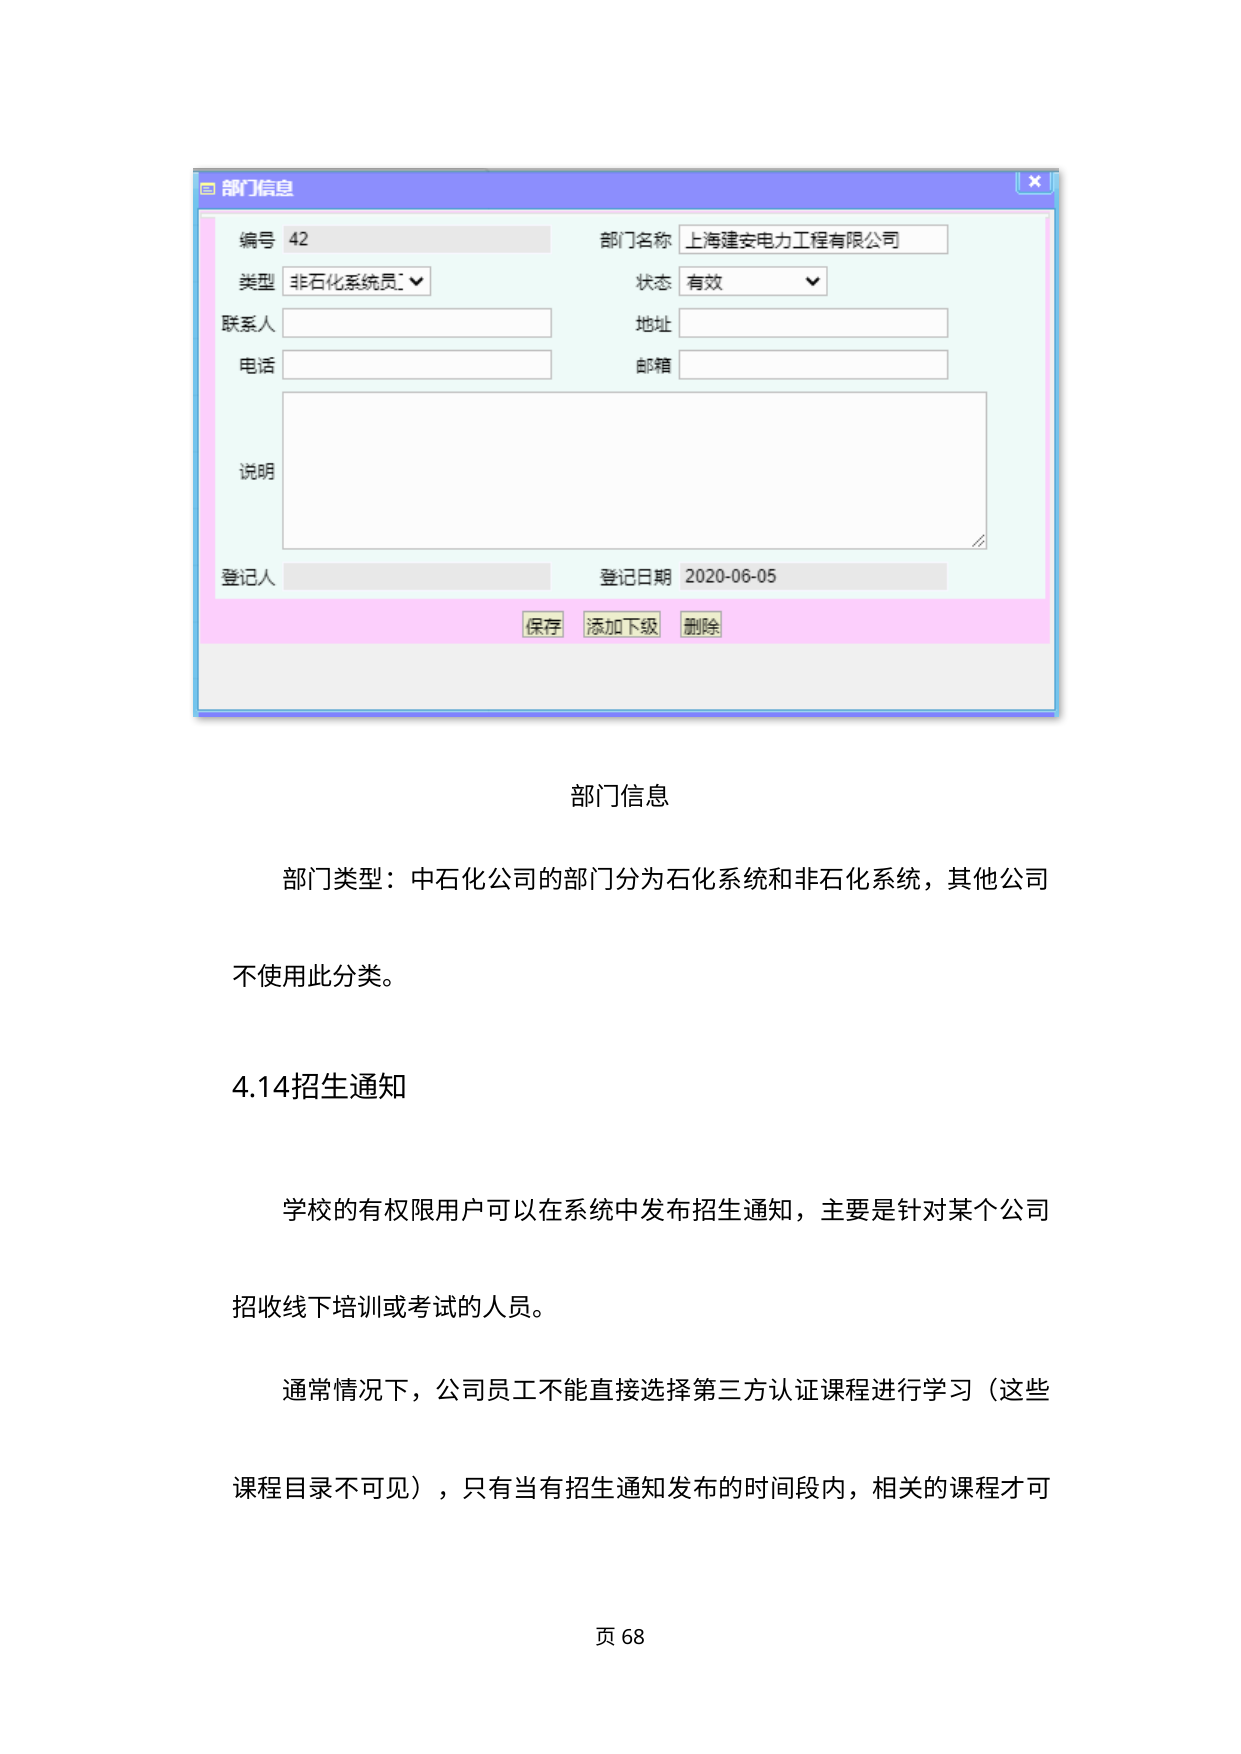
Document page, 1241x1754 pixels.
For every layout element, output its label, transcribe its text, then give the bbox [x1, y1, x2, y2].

text 部门信息 [187, 762, 1053, 827]
picture [193, 168, 1059, 717]
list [232, 1356, 1053, 1519]
list 部门类型：中石化公司的部门分为石化系统和非石化系统，其他公司不使用此分类。 [232, 845, 1053, 1007]
list 学校的有权限用户可以在系统中发布招生通知，主要是针对某个公司招收线下培训或考试的人员。 [232, 1176, 1053, 1338]
subtitle 招生通知 [232, 1053, 1053, 1118]
